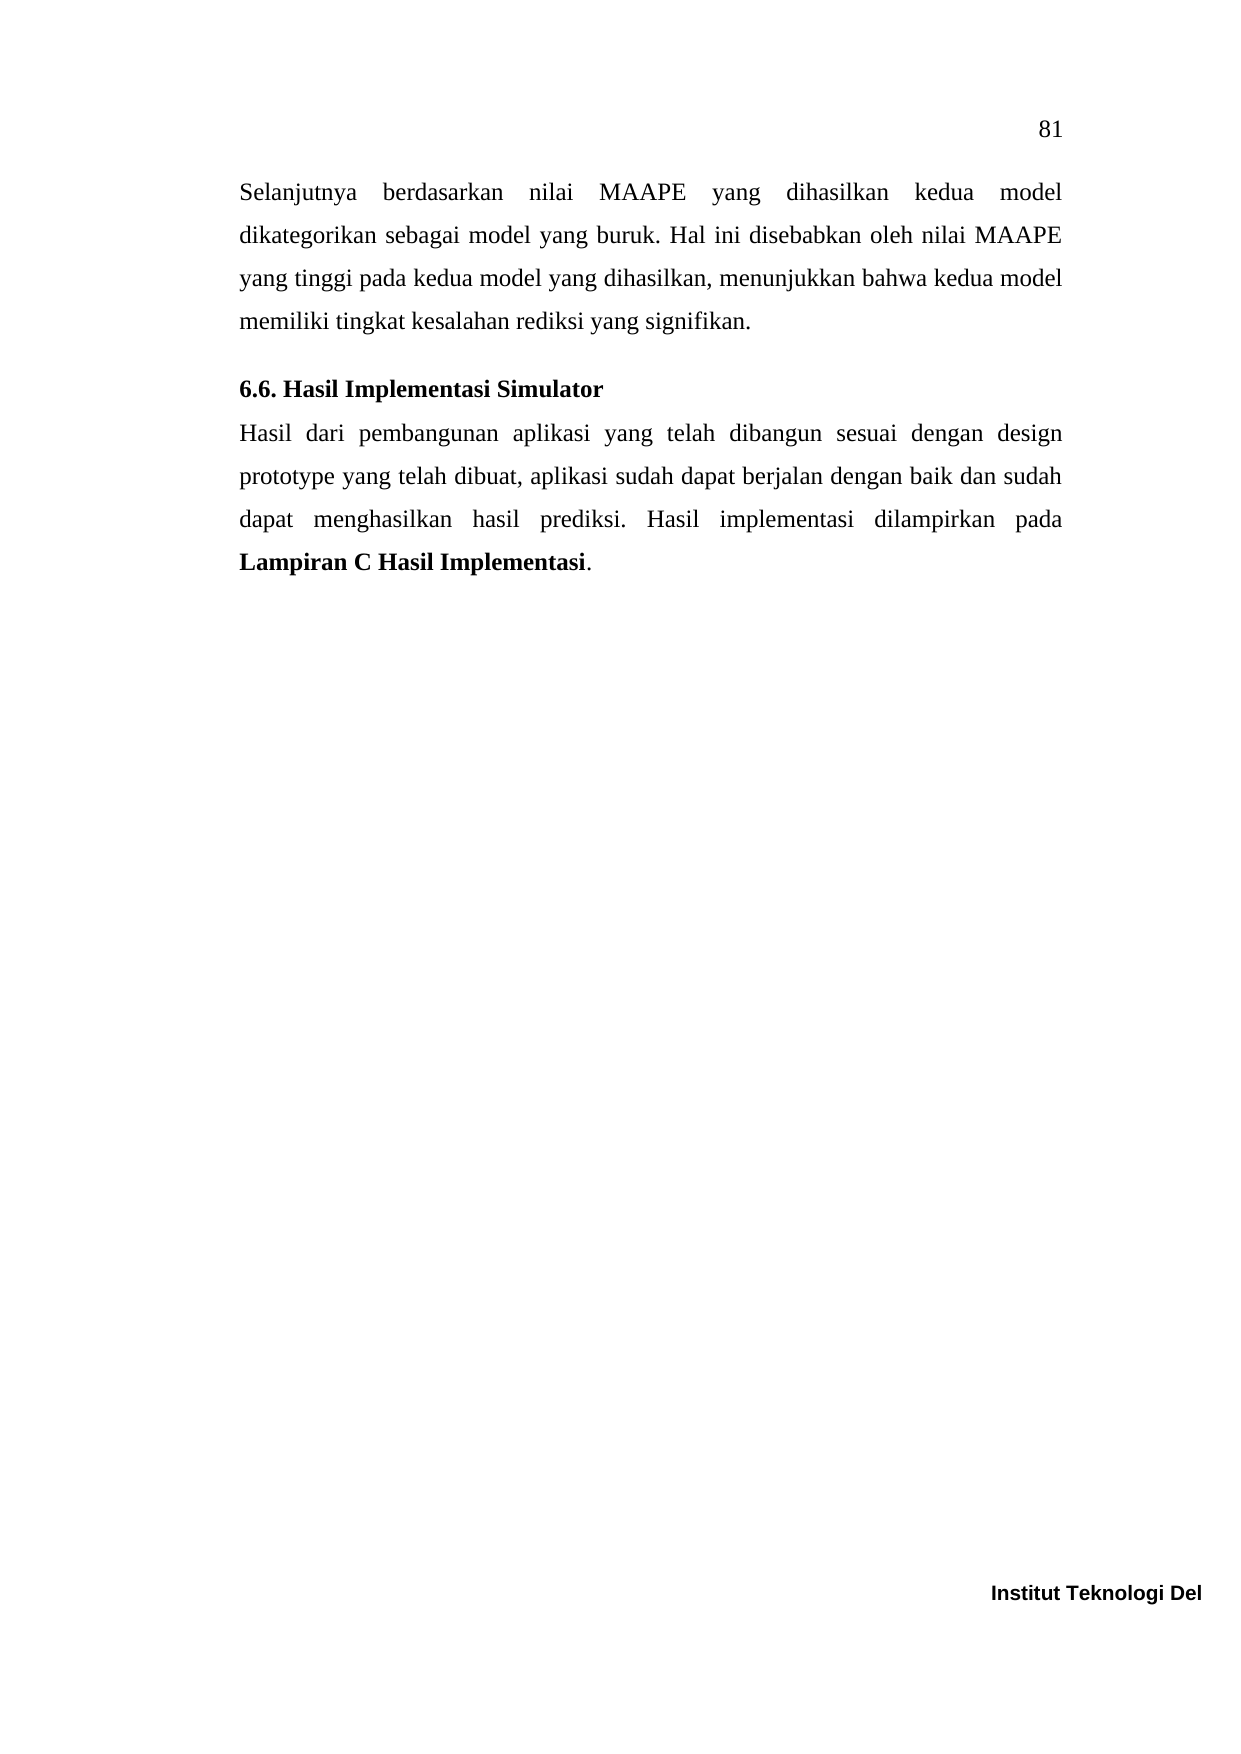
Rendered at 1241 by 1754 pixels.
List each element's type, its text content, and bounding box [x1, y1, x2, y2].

text Selanjutnya berdasarkan nilai MAAPE yang dihasilkan kedua model dikategorikan sebagai model yang buruk. Hal ini disebabkan oleh nilai MAAPE yang tinggi pada kedua model yang dihasilkan, menunjukkan bahwa kedua model memiliki tingkat kesalahan rediksi yang signifikan. [239, 177, 1063, 335]
subtitle 6.6. Hasil Implementasi Simulator [239, 374, 1063, 403]
text Hasil dari pembangunan aplikasi yang telah dibangun sesuai dengan design prototype yang telah dibuat, aplikasi sudah dapat berjalan dengan baik dan sudah dapat menghasilkan hasil prediksi. Hasil implementasi dilampirkan pada Lampiran C Hasil Implementasi. [239, 418, 1063, 576]
